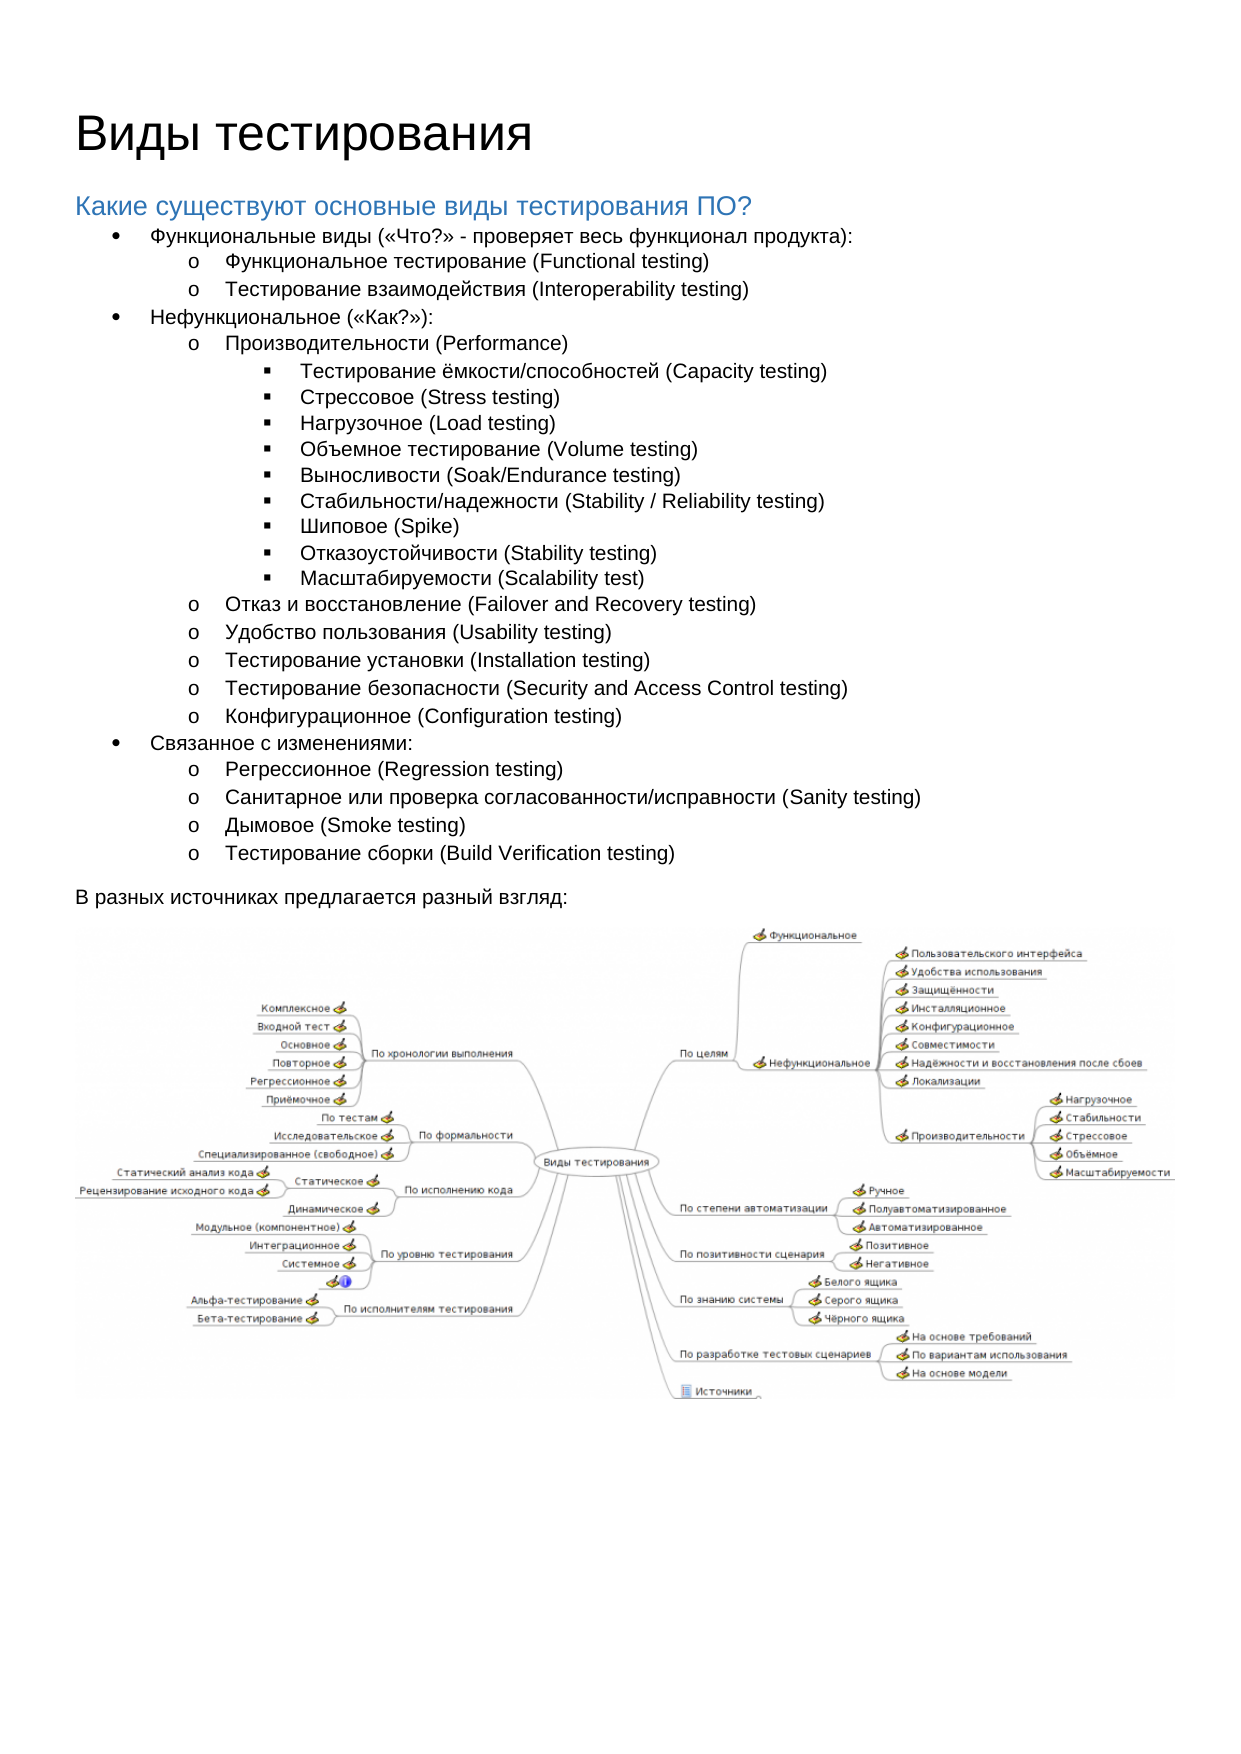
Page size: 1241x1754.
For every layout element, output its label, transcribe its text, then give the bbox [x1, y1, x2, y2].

list Отказ и восстановление (Failover and Recovery testing) [187, 592, 1196, 618]
list Тестирование взаимодействия (Interoperability testing) [187, 277, 1196, 303]
list Объемное тестирование (Volume testing) [262, 437, 1196, 461]
list Стрессовое (Stress testing) [262, 385, 1196, 409]
list Стабильности/надежности (Stability / Reliability testing) [262, 488, 1196, 512]
picture [75, 927, 1175, 1399]
list Масштабируемости (Scalability test) [262, 566, 1196, 590]
list Связанное с изменениями: [112, 731, 1196, 755]
list Производительности (Performance) [187, 331, 1196, 357]
subtitle Виды тестирования [75, 103, 1196, 161]
list Тестирование безопасности (Security and Access Control testing) [187, 676, 1196, 701]
list Конфигурационное (Configuration testing) [187, 703, 1196, 729]
list Дымовое (Smoke testing) [187, 813, 1196, 839]
list Тестирование ёмкости/способностей (Capacity testing) [262, 359, 1196, 383]
list Шиповое (Spike) [262, 514, 1196, 538]
subtitle Какие существуют основные виды тестирования ПО? [75, 190, 1196, 221]
list Нефункциональное («Как?»): [112, 305, 1196, 329]
list Выносливости (Soak/Endurance testing) [262, 462, 1196, 487]
list Функциональные виды («Что?» - проверяет весь функционал продукта): [112, 223, 1196, 247]
list Тестирование установки (Installation testing) [187, 648, 1196, 674]
list Нагрузочное (Load testing) [262, 411, 1196, 435]
list Удобство пользования (Usability testing) [187, 620, 1196, 646]
text В разных источниках предлагается разный взгляд: [75, 885, 1196, 909]
list Отказоустойчивости (Stability testing) [262, 540, 1196, 564]
list Регрессионное (Regression testing) [187, 757, 1196, 783]
list Функциональное тестирование (Functional testing) [187, 249, 1196, 275]
list Санитарное или проверка согласованности/исправности (Sanity testing) [187, 785, 1196, 811]
list Тестирование сборки (Build Verification testing) [187, 841, 1196, 866]
